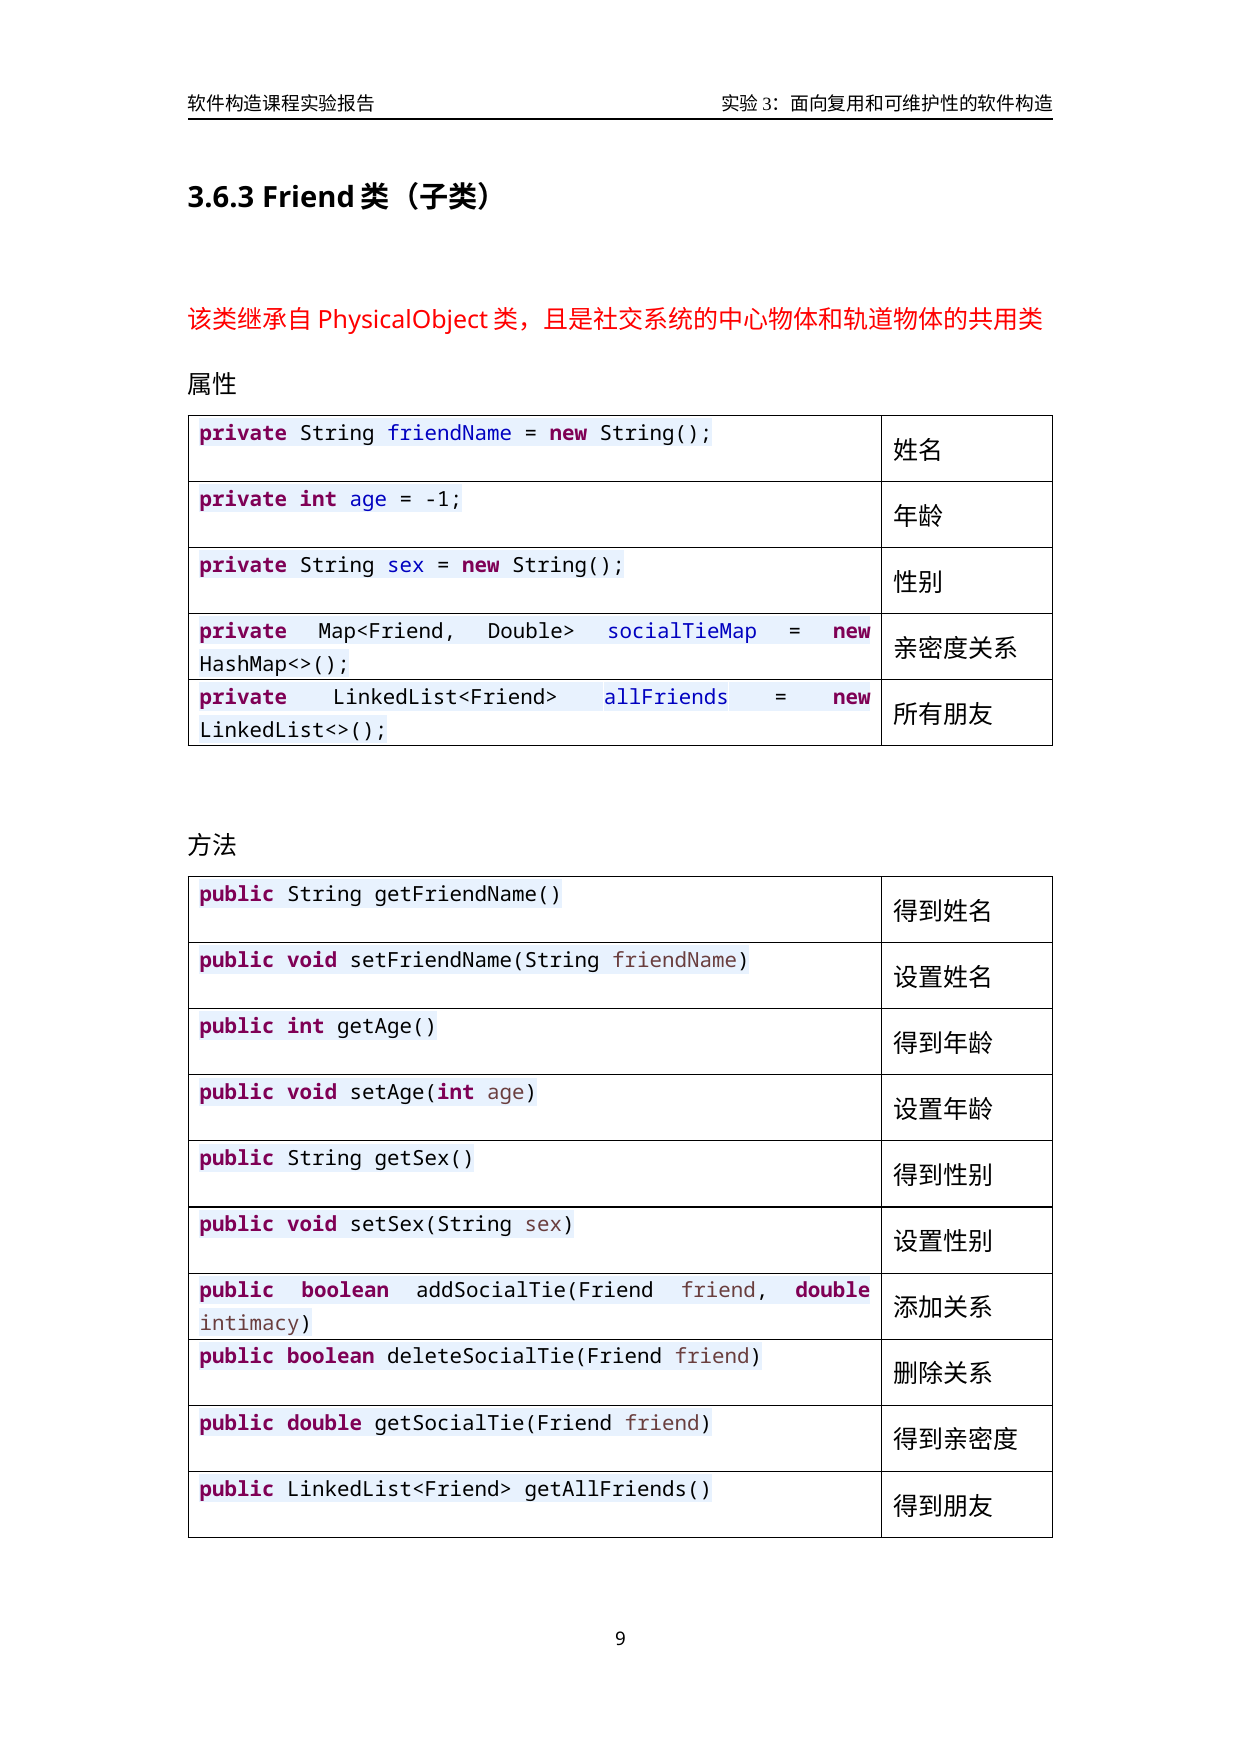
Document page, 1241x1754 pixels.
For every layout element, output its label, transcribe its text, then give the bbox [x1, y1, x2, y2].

table_header public String getFriendName() [189, 877, 881, 942]
table_cell 所有朋友 [882, 680, 1052, 745]
table_cell public void setAge(int age) [189, 1075, 881, 1140]
table_cell public boolean deleteSocialTie(Friend friend) [189, 1340, 881, 1404]
table_cell private LinkedList<Friend> allFriends = new LinkedList<>(); [189, 680, 881, 745]
text 该类继承自PhysicalObject类，且是社交系统的中心物体和轨道物体的共用类 [187, 285, 1053, 350]
table_cell 性别 [882, 548, 1052, 613]
subtitle Friend类（子类） [187, 162, 1053, 227]
text 属性 [187, 350, 1053, 415]
table_cell 设置姓名 [882, 943, 1052, 1008]
table_cell 设置年龄 [882, 1075, 1052, 1140]
table_cell public boolean addSocialTie(Friend friend, double intimacy) [189, 1274, 881, 1338]
table_header 姓名 [882, 416, 1052, 481]
table_cell public String getSex() [189, 1141, 881, 1206]
table_cell 删除关系 [882, 1340, 1052, 1404]
table_cell 年龄 [882, 482, 1052, 547]
table_cell 设置性别 [882, 1208, 1052, 1272]
table_cell 得到亲密度 [882, 1406, 1052, 1471]
table_cell 得到性别 [882, 1141, 1052, 1206]
table_cell public void setFriendName(String friendName) [189, 943, 881, 1008]
text 方法 [187, 811, 1053, 876]
table_cell 添加关系 [882, 1274, 1052, 1338]
table_cell public LinkedList<Friend> getAllFriends() [189, 1472, 881, 1537]
table_cell public int getAge() [189, 1009, 881, 1074]
table_cell 亲密度关系 [882, 614, 1052, 679]
table_cell 得到年龄 [882, 1009, 1052, 1074]
table_cell public double getSocialTie(Friend friend) [189, 1406, 881, 1471]
table_cell private String sex = new String(); [189, 548, 881, 613]
table_cell public void setSex(String sex) [189, 1208, 881, 1272]
table_cell private Map<Friend, Double> socialTieMap = new HashMap<>(); [189, 614, 881, 679]
table_header private String friendName = new String(); [189, 416, 881, 481]
table_cell 得到朋友 [882, 1472, 1052, 1537]
table_header 得到姓名 [882, 877, 1052, 942]
table_cell private int age = -1; [189, 482, 881, 547]
